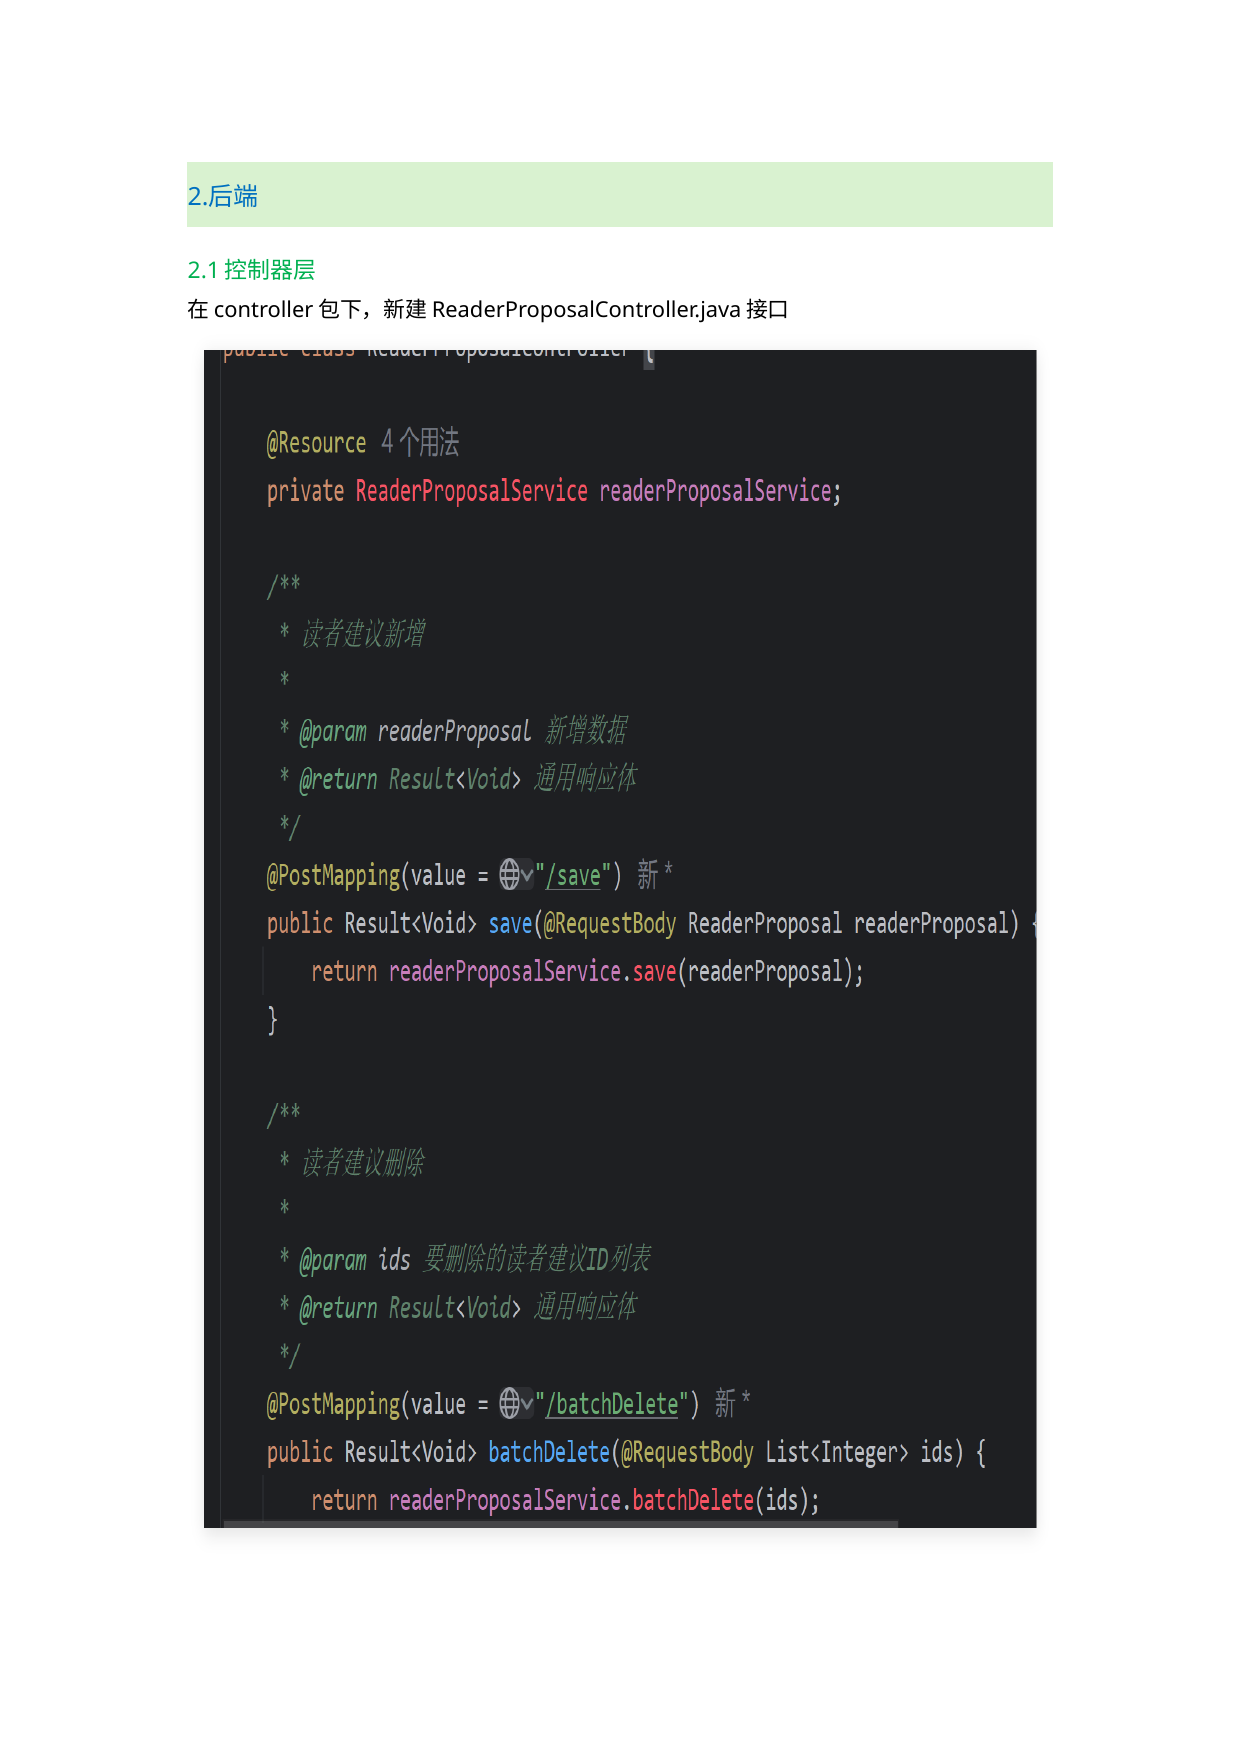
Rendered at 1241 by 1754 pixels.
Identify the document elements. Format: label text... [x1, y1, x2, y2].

picture [187, 324, 1053, 1554]
subtitle 2.1控制器层 [187, 252, 1053, 285]
text 在controller包下，新建ReaderProposalController.java接口 [187, 292, 1053, 324]
subtitle 2.后端 [187, 162, 1053, 227]
